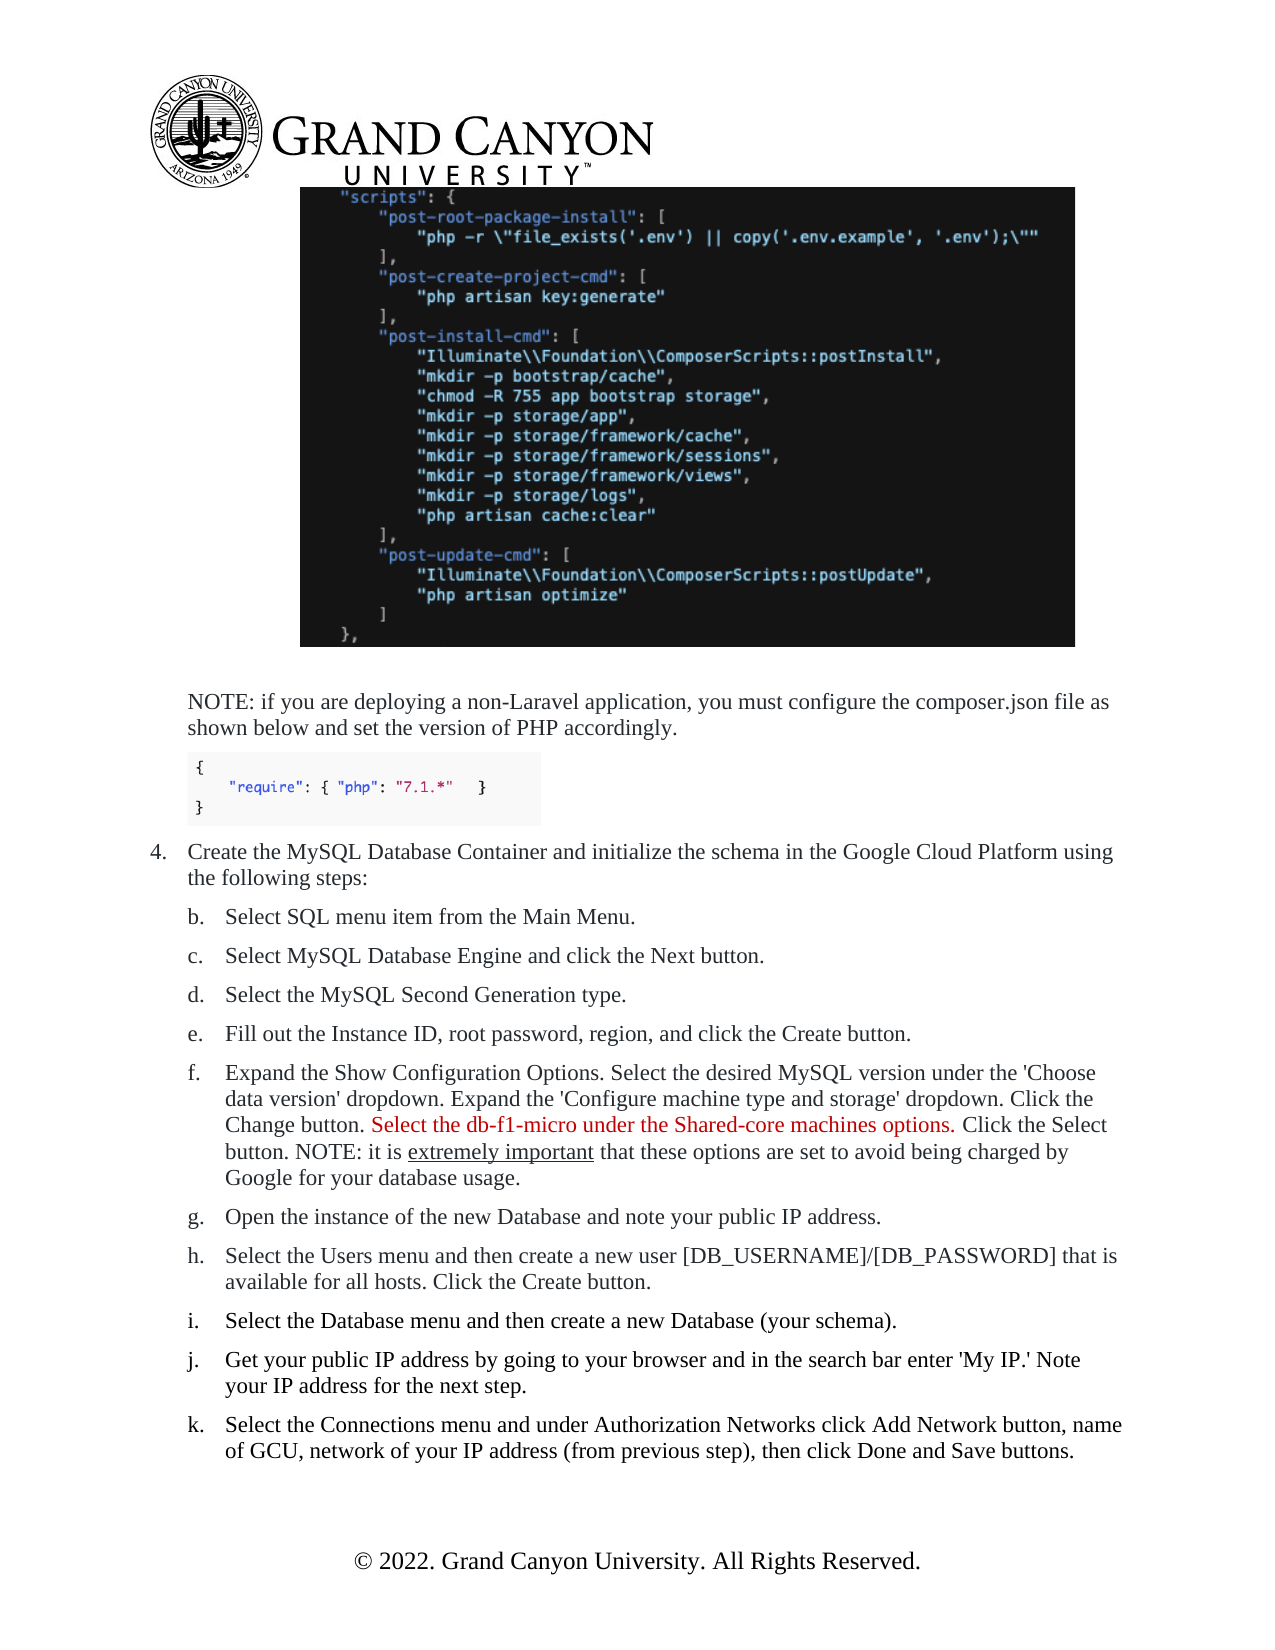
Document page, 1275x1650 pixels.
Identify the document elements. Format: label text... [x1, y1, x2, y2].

list Get your public IP address by going to your browser and in the search bar enter 'My IP.' Note your IP address for the next step. [187, 1346, 1125, 1398]
list Select SQL menu item from the Main Menu. [187, 903, 1125, 929]
list Select the Connections menu and under Authorization Networks click Add Network button, name of GCU, network of your IP address (from previous step), then click Done and Save buttons. [187, 1411, 1125, 1464]
list Select the Database menu and then create a new Database (your schema). [187, 1307, 1125, 1333]
picture [187, 752, 542, 826]
list Select the Users menu and then create a new user [DB_USERNAME]/[DB_PASSWORD] that is available for all hosts. Click the Create button. [187, 1242, 1125, 1294]
list Fill out the Instance ID, root password, region, and click the Create button. [187, 1020, 1125, 1046]
list Select MySQL Database Engine and click the Next button. [187, 942, 1125, 968]
list Create the MySQL Database Container and initialize the schema in the Google Cloud Platform using the following steps: [150, 838, 1125, 891]
text NOTE: if you are deploying a non-Laravel application, you must configure the composer.json file as shown below and set the version of PHP accordingly. [187, 688, 1125, 740]
list Open the instance of the new Database and note your public IP address. [187, 1203, 1125, 1229]
picture [150, 75, 1075, 647]
list Select the MySQL Second Generation type. [187, 981, 1125, 1007]
list Expand the Show Configuration Options. Select the desired MySQL version under the 'Choose data version' dropdown. Expand the 'Configure machine type and storage' dropdown. Click the Change button. Select the db-f1-micro under the Shared-core machines options. Click the Select button. NOTE: it is extremely important that these options are set to avoid being charged by Google for your database usage. [187, 1059, 1125, 1190]
